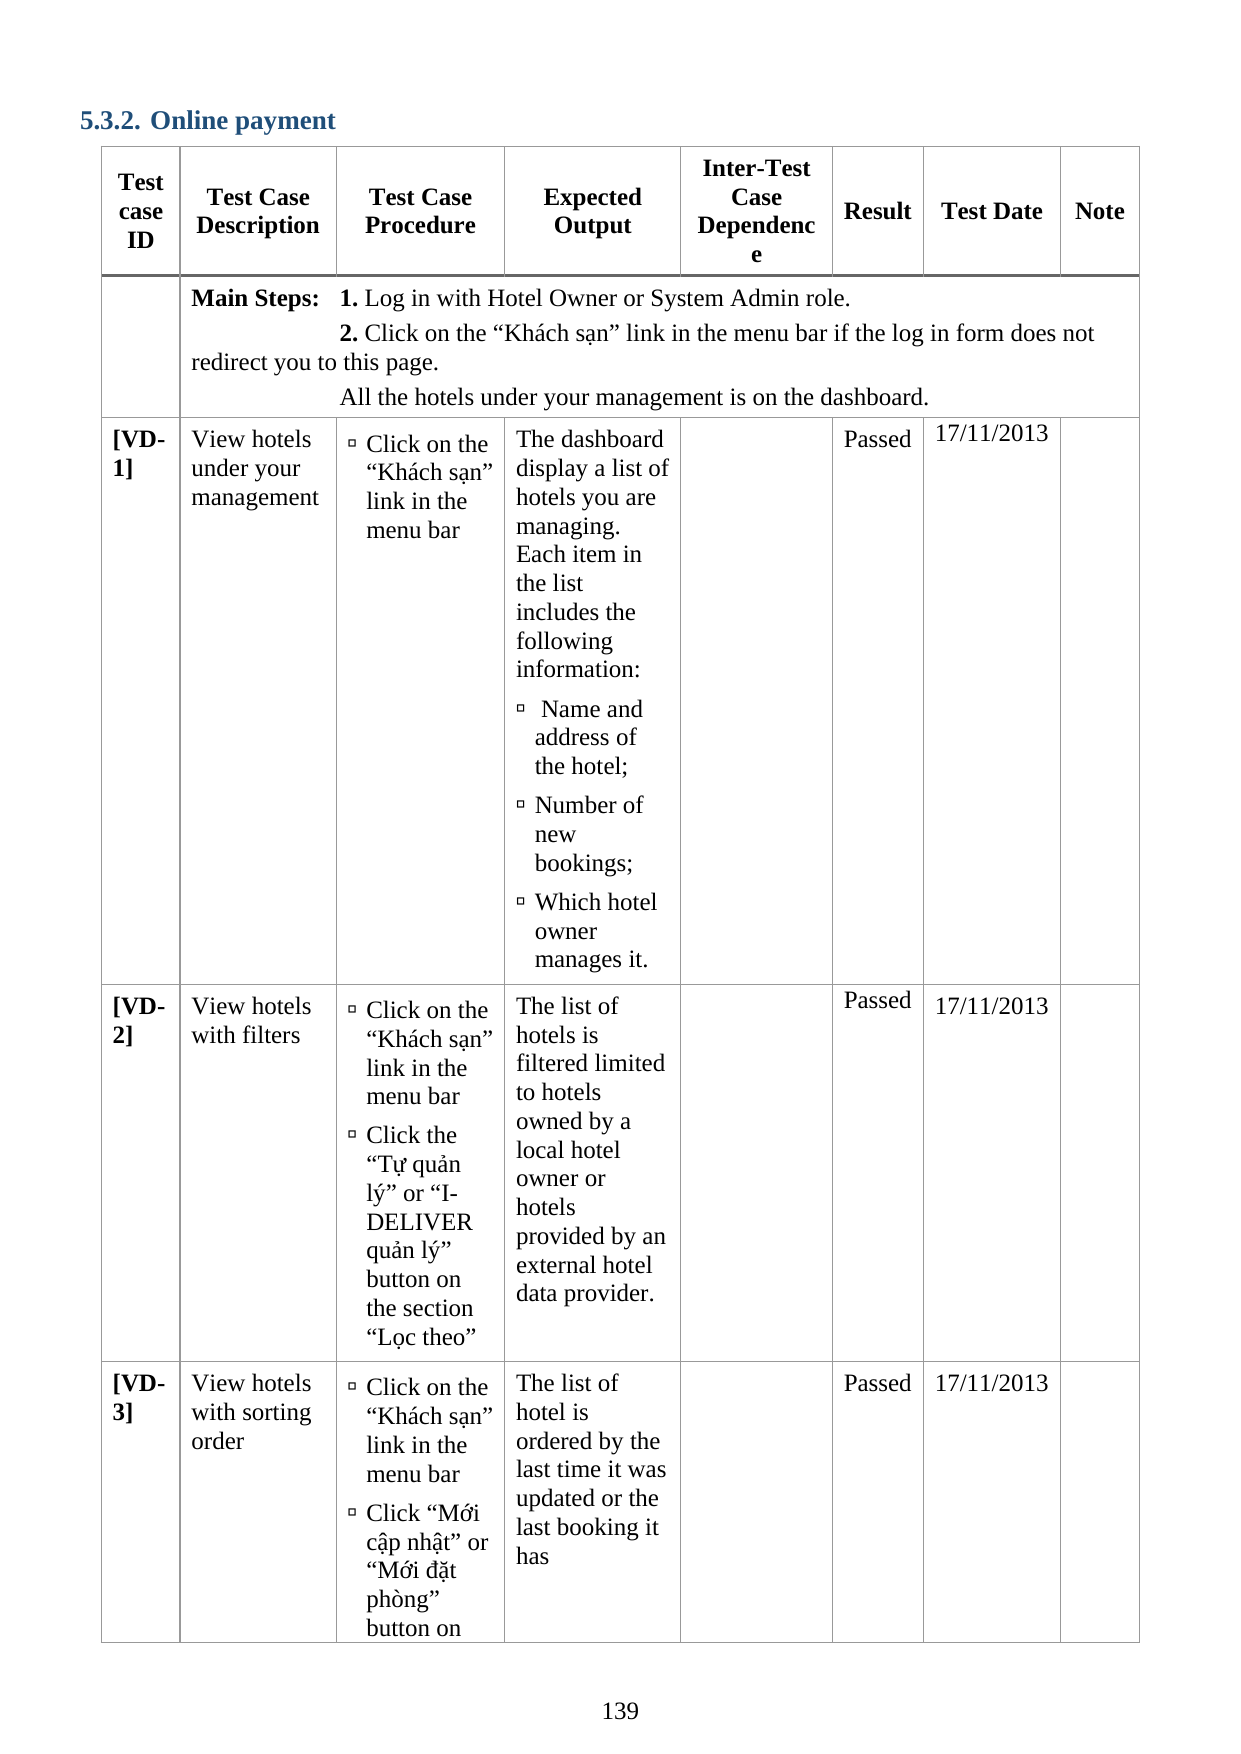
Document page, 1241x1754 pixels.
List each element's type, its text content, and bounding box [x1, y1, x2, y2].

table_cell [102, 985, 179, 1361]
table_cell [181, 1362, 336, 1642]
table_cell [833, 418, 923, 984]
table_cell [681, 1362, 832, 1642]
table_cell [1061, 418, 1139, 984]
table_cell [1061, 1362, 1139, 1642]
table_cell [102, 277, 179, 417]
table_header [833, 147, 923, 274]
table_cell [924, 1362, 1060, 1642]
subtitle Online payment [141, 104, 1128, 135]
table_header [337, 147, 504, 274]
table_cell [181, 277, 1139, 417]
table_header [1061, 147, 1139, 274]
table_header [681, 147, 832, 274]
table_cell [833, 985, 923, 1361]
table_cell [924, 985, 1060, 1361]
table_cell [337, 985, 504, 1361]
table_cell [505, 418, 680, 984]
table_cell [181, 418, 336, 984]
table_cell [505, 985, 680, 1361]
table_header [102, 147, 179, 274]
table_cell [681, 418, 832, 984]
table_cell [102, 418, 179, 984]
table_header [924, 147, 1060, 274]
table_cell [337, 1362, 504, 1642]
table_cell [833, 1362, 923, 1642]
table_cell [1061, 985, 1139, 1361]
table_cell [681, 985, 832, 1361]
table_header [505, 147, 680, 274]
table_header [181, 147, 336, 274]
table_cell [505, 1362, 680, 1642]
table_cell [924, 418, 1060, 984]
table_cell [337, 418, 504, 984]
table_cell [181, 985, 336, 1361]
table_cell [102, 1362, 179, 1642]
